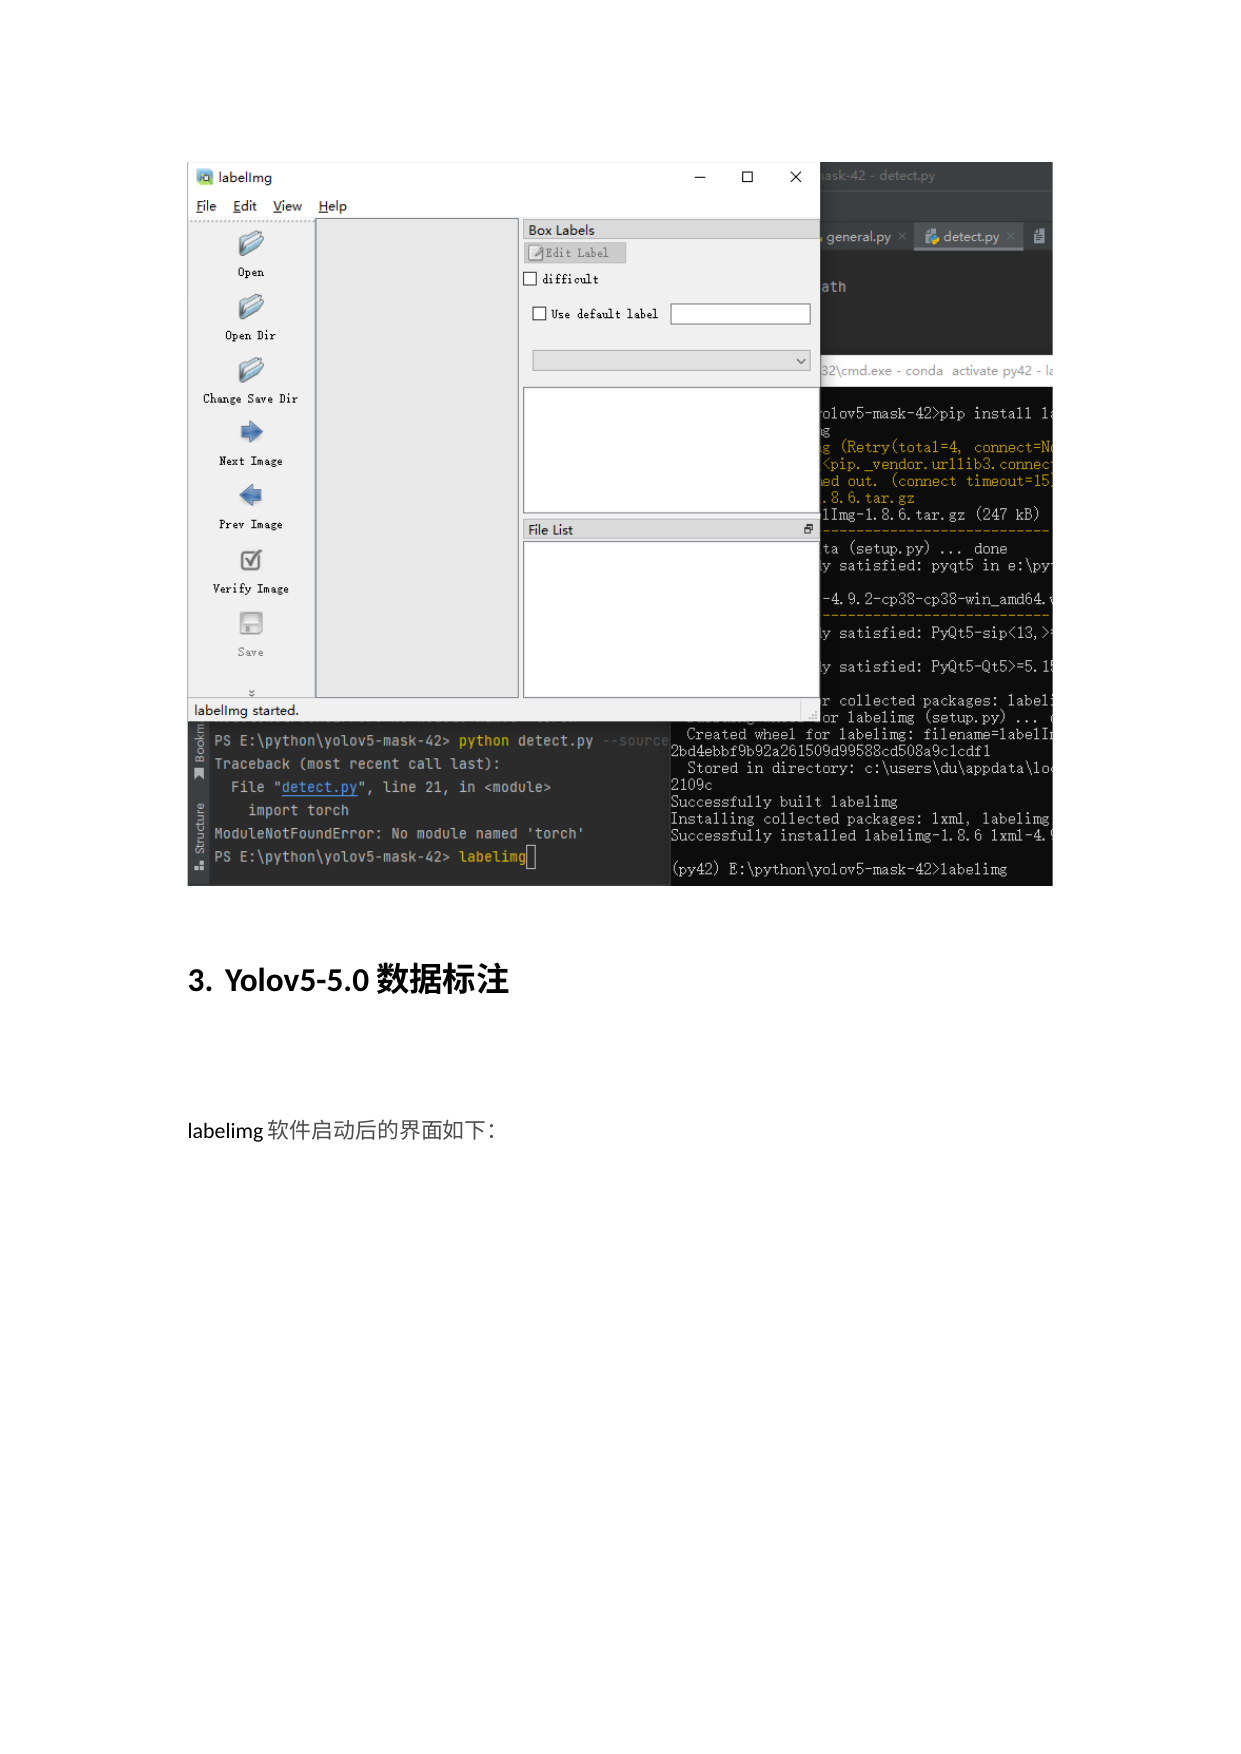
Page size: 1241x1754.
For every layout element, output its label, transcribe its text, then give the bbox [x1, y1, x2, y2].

text labelimg软件启动后的界面如下： [187, 1112, 1053, 1145]
picture [187, 162, 1053, 886]
subtitle Yolov5-5.0数据标注 [187, 945, 1053, 1010]
